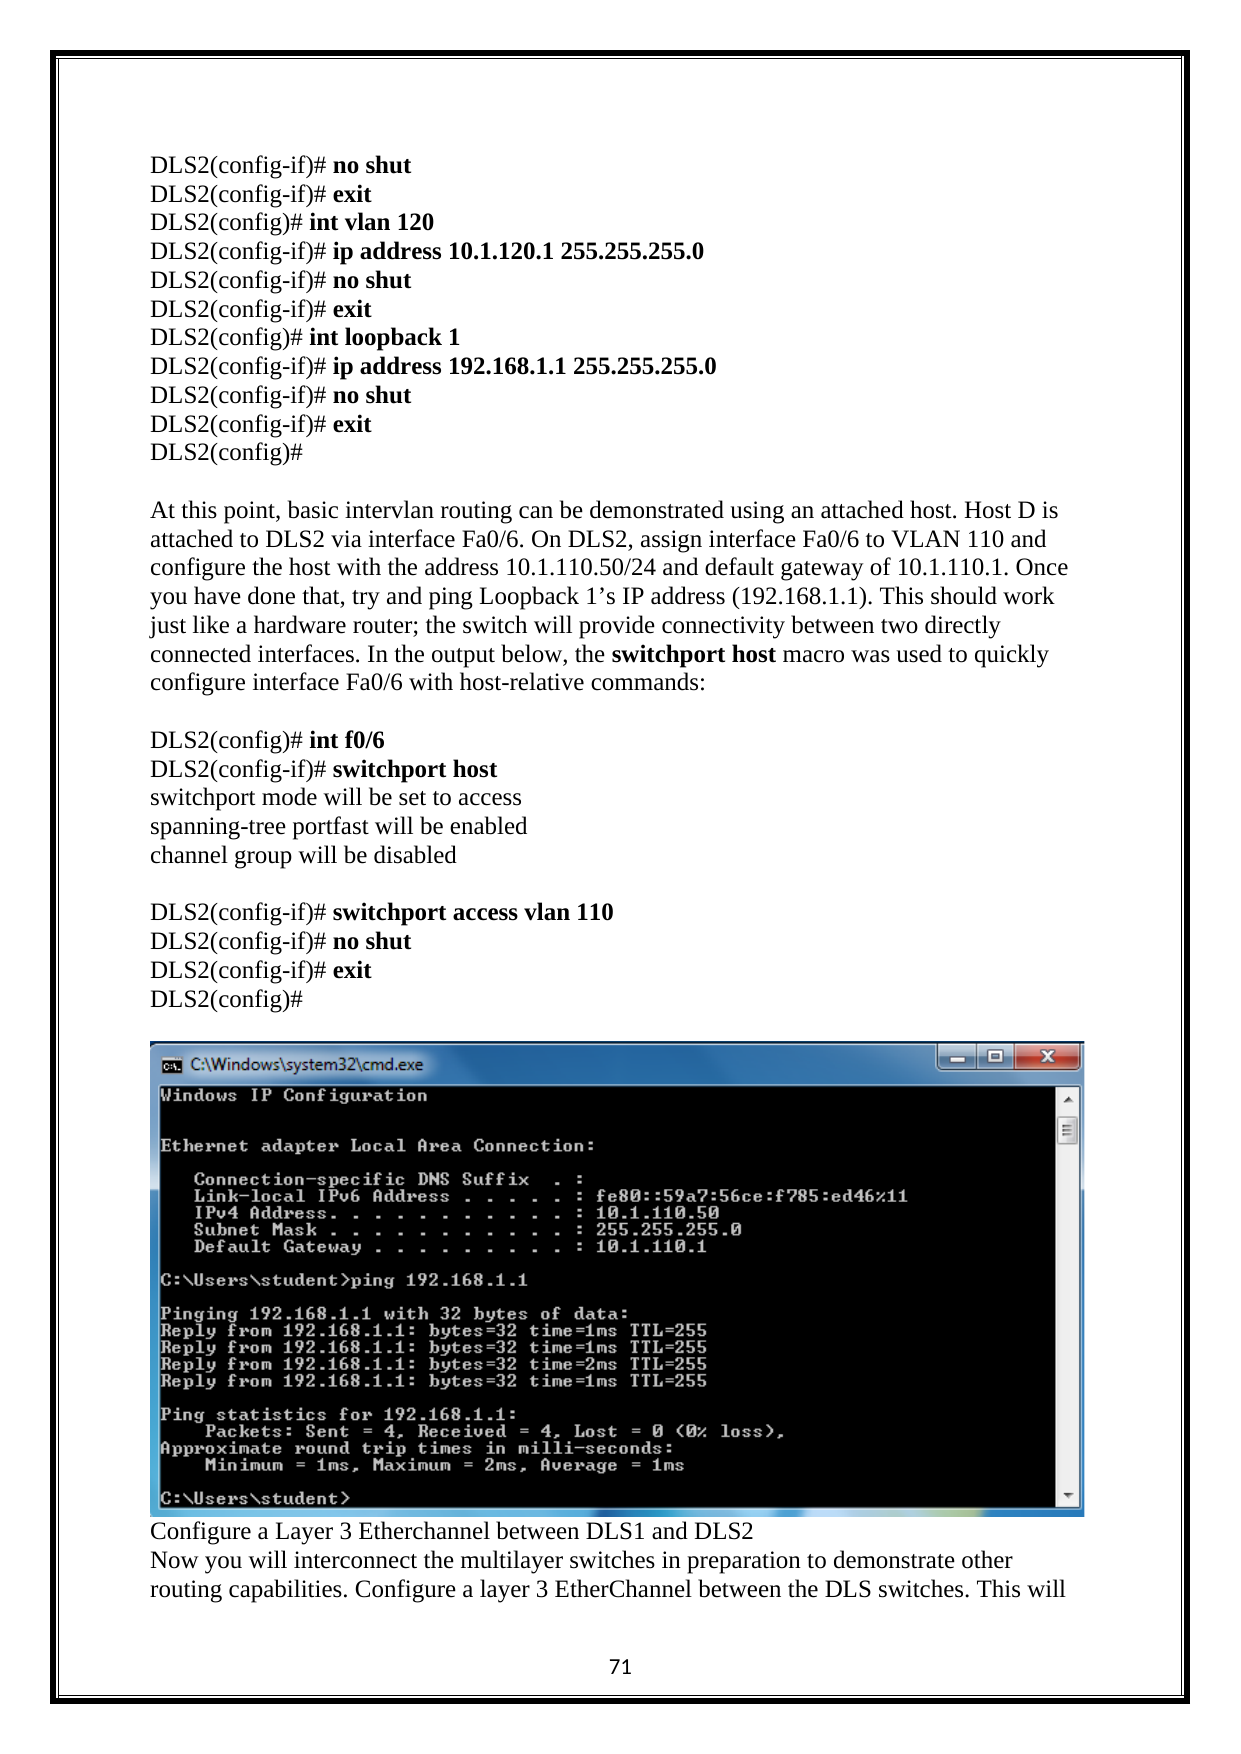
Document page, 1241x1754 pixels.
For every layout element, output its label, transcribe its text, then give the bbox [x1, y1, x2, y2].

text DLS2(config)# int vlan 120 [150, 207, 1090, 236]
text switchport mode will be set to access [150, 782, 1090, 811]
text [150, 1545, 1090, 1602]
text spanning-tree portfast will be enabled [150, 811, 1090, 840]
text DLS2(config-if)# no shut [150, 380, 1090, 409]
text DLS2(config-if)# switchport host [150, 754, 1090, 782]
text DLS2(config-if)# exit [150, 179, 1090, 207]
text DLS2(config-if)# exit [150, 294, 1090, 322]
text DLS2(config-if)# switchport access vlan 110 [150, 897, 1090, 926]
text Configure a Layer 3 Etherchannel between DLS1 and DLS2 [150, 1516, 1090, 1545]
text DLS2(config-if)# ip address 10.1.120.1 255.255.255.0 [150, 236, 1090, 265]
text DLS2(config)# [150, 437, 1090, 466]
text DLS2(config-if)# no shut [150, 926, 1090, 955]
text DLS2(config-if)# ip address 192.168.1.1 255.255.255.0 [150, 351, 1090, 380]
text DLS2(config)# int f0/6 [150, 725, 1090, 754]
picture [150, 1041, 1085, 1517]
text DLS2(config-if)# no shut [150, 150, 1090, 179]
text DLS2(config)# [150, 984, 1090, 1012]
text DLS2(config)# int loopback 1 [150, 322, 1090, 351]
text channel group will be disabled [150, 840, 1090, 869]
text DLS2(config-if)# exit [150, 409, 1090, 437]
text DLS2(config-if)# exit [150, 955, 1090, 984]
text At this point, basic intervlan routing can be demonstrated using an attached host. Host D is attached to DLS2 via interface Fa0/6. On DLS2, assign interface Fa0/6 to VLAN 110 and configure the host with the address 10.1.110.50/24 and default gateway of 10.1.110.1. Once you have done that, try and ping Loopback 1’s IP address (192.168.1.1). This should work just like a hardware router; the switch will provide connectivity between two directly connected interfaces. In the output below, the switchport host macro was used to quickly configure interface Fa0/6 with host-relative commands: [150, 495, 1090, 696]
text DLS2(config-if)# no shut [150, 265, 1090, 294]
